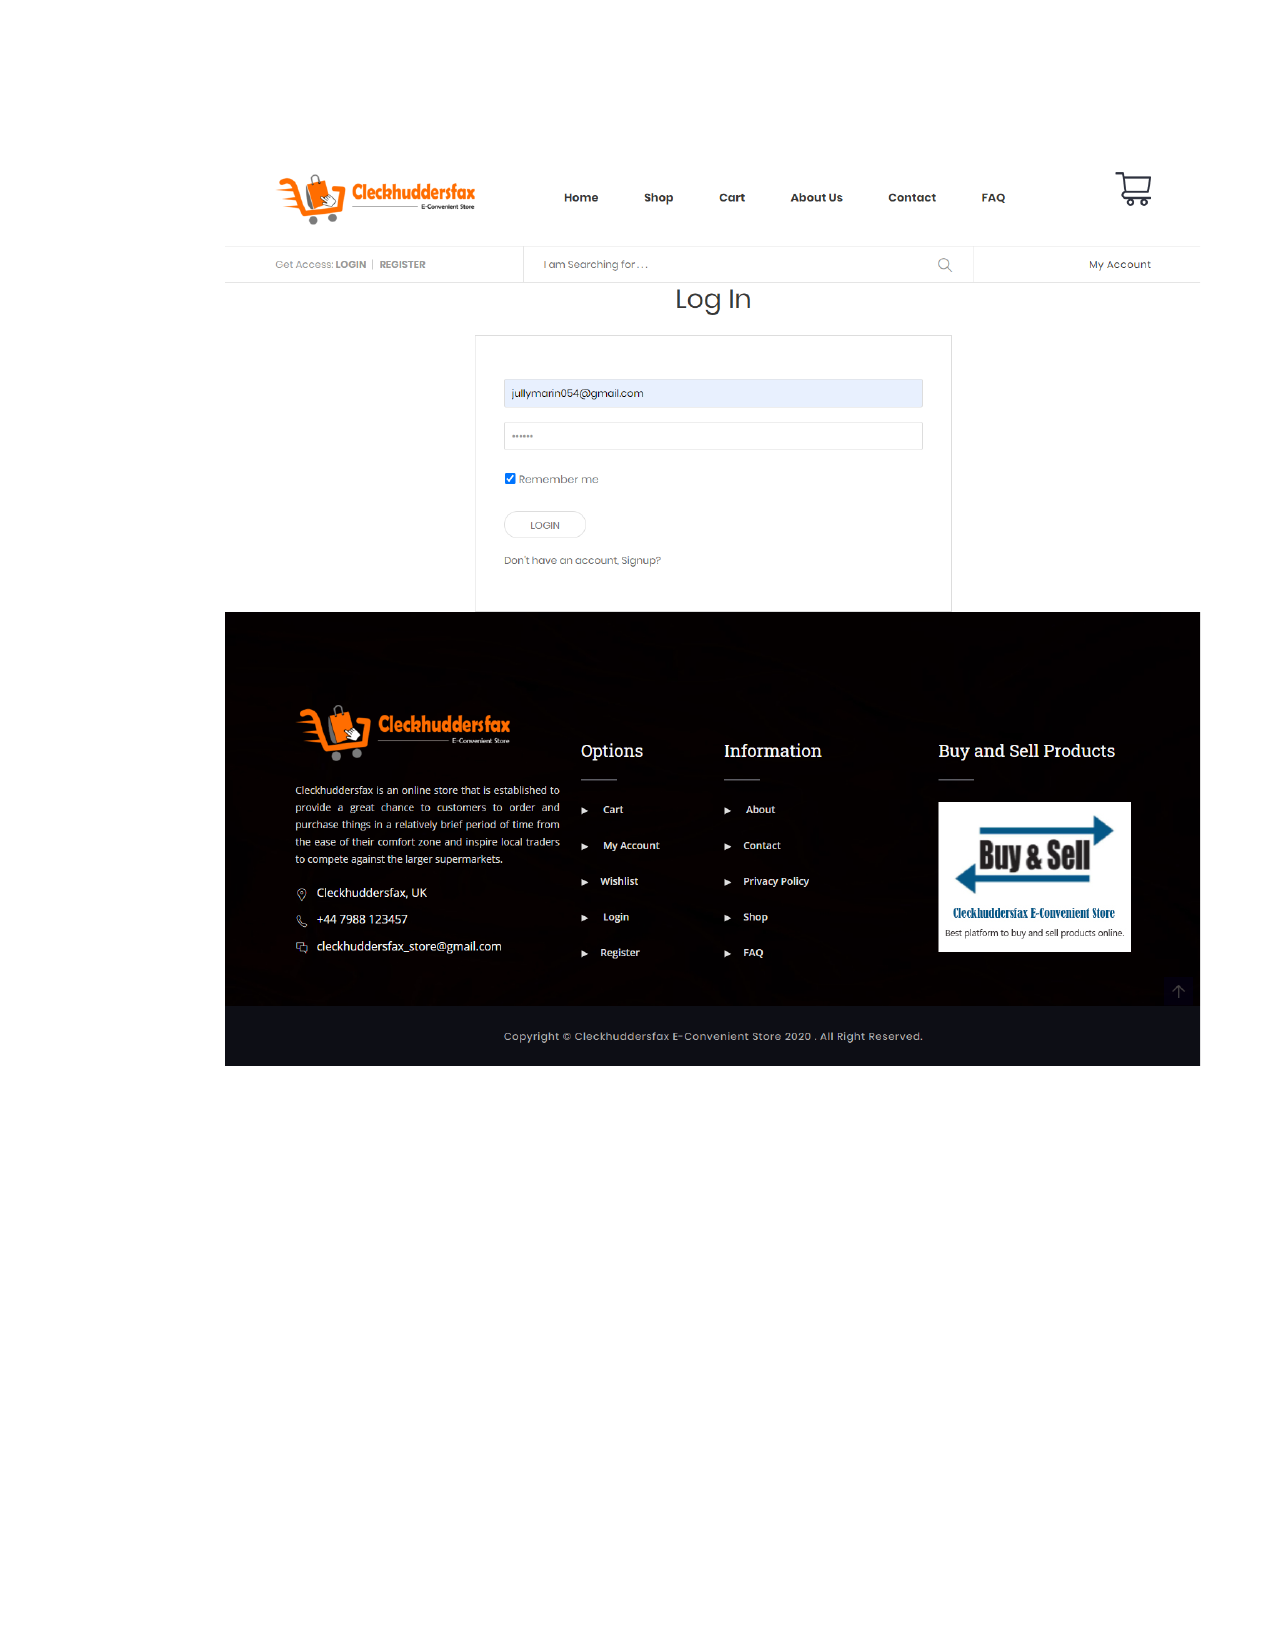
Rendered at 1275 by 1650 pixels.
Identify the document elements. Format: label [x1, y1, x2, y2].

picture [225, 150, 1200, 1066]
